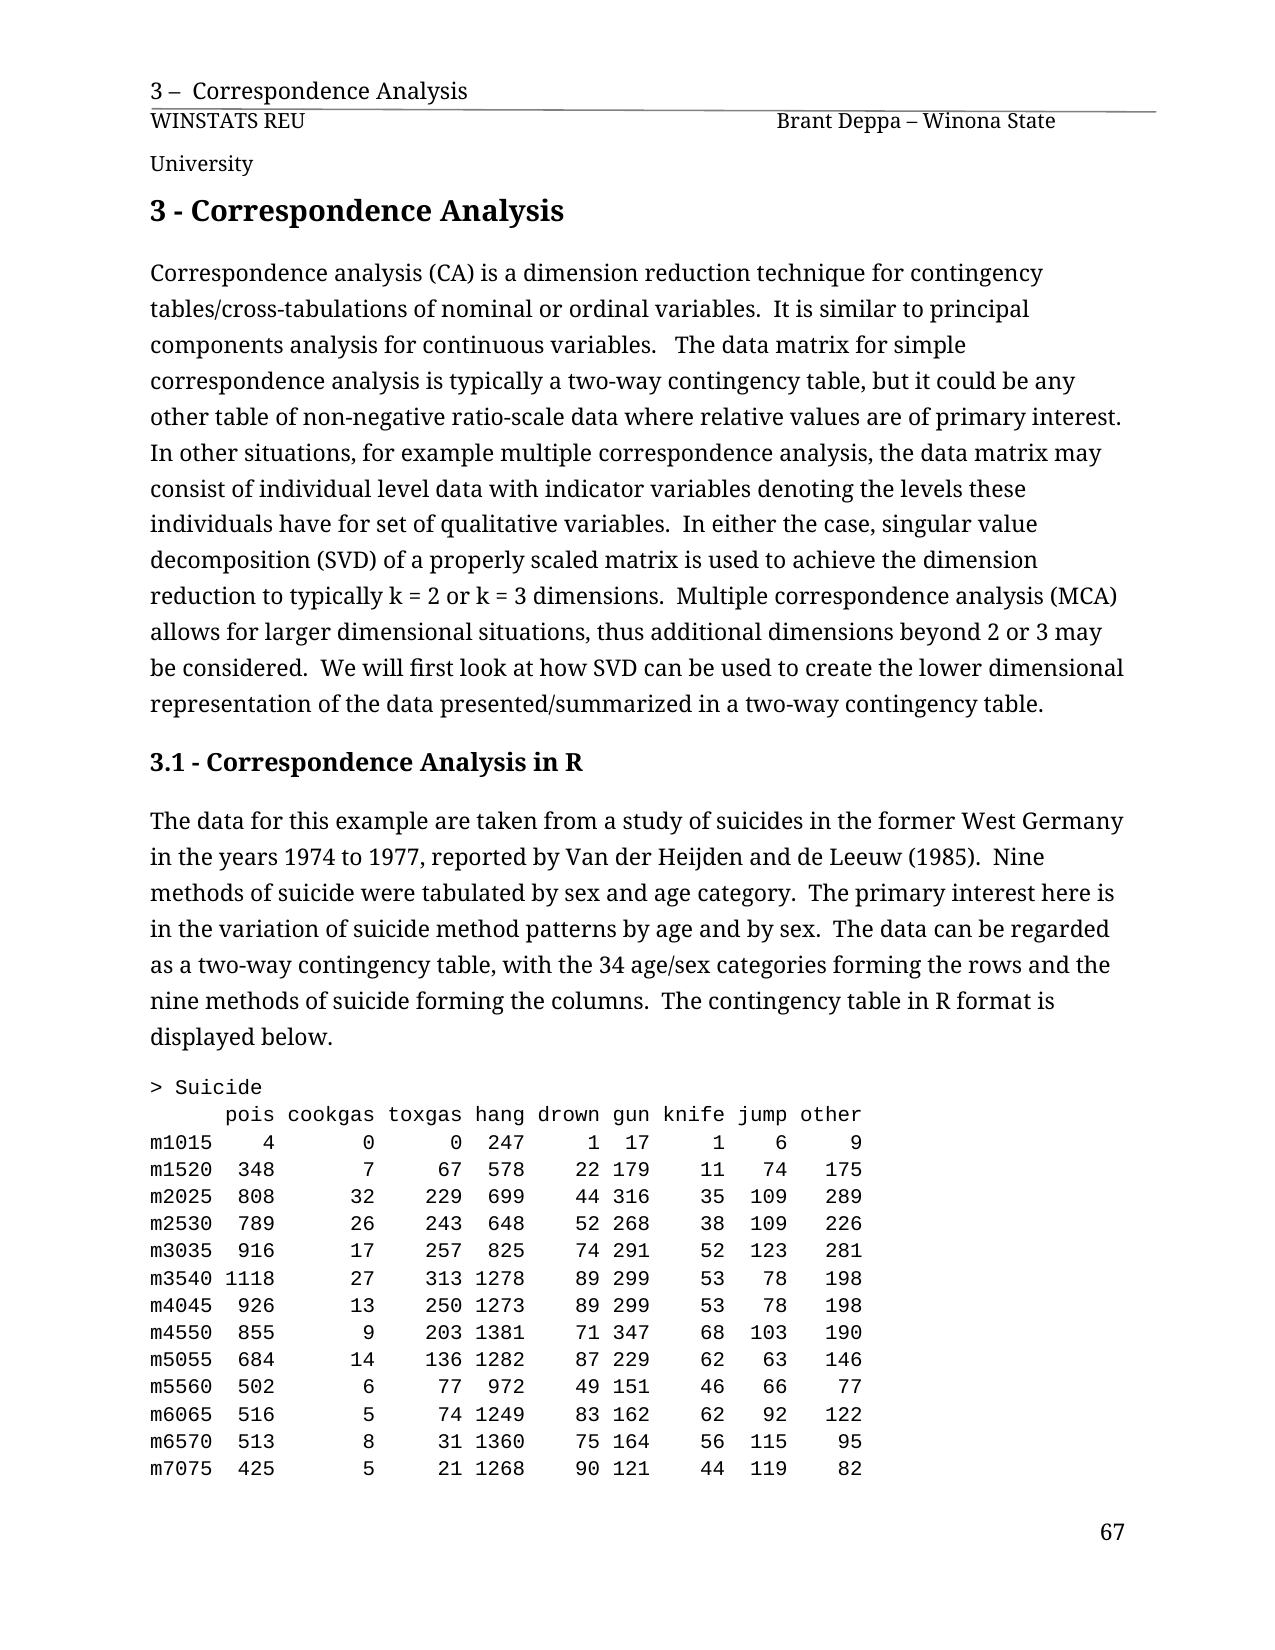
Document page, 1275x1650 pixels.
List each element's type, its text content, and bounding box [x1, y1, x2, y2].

text m5560 502 6 77 972 49 151 46 66 77 [150, 1376, 1125, 1400]
text Correspondence analysis (CA) is a dimension reduction technique for contingency tables/cross-tabulations of nominal or ordinal variables. It is similar to principal components analysis for continuous variables. The data matrix for simple correspondence analysis is typically a two-way contingency table, but it could be any other table of non-negative ratio-scale data where relative values are of primary interest. In other situations, for example multiple correspondence analysis, the data matrix may consist of individual level data with indicator variables denoting the levels these individuals have for set of qualitative variables. In either the case, singular value decomposition (SVD) of a properly scaled matrix is used to achieve the dimension reduction to typically k = 2 or k = 3 dimensions. Multiple correspondence analysis (MCA) allows for larger dimensional situations, thus additional dimensions beyond 2 or 3 may be considered. We will first look at how SVD can be used to create the lower dimensional representation of the data presented/summarized in a two-way contingency table. [150, 257, 1125, 719]
text m2530 789 26 243 648 52 268 38 109 226 [150, 1213, 1125, 1237]
text The data for this example are taken from a study of suicides in the former West Germany in the years 1974 to 1977, reported by Van der Heijden and de Leeuw (1985). Nine methods of suicide were tabulated by sex and age category. The primary interest here is in the variation of suicide method patterns by age and by sex. The data can be regarded as a two-way contingency table, with the 34 age/sex categories forming the rows and the nine methods of suicide forming the columns. The contingency table in R format is displayed below. [150, 805, 1125, 1052]
text m5055 684 14 136 1282 87 229 62 63 146 [150, 1349, 1125, 1373]
text m4045 926 13 250 1273 89 299 53 78 198 [150, 1295, 1125, 1318]
text m1015 4 0 0 247 1 17 1 6 9 [150, 1132, 1125, 1155]
text 3.1 - Correspondence Analysis in R [150, 745, 1125, 779]
text m1520 348 7 67 578 22 179 11 74 175 [150, 1159, 1125, 1182]
text m6065 516 5 74 1249 83 162 62 92 122 [150, 1403, 1125, 1427]
text m3035 916 17 257 825 74 291 52 123 281 [150, 1240, 1125, 1264]
text 3 - Correspondence Analysis [150, 190, 1125, 230]
text > Suicide [150, 1077, 1125, 1101]
text m7075 425 5 21 1268 90 121 44 119 82 [150, 1458, 1125, 1482]
text m6570 513 8 31 1360 75 164 56 115 95 [150, 1431, 1125, 1454]
text m4550 855 9 203 1381 71 347 68 103 190 [150, 1322, 1125, 1346]
text m3540 1118 27 313 1278 89 299 53 78 198 [150, 1268, 1125, 1291]
text pois cookgas toxgas hang drown gun knife jump other [150, 1104, 1125, 1128]
text m2025 808 32 229 699 44 316 35 109 289 [150, 1186, 1125, 1210]
